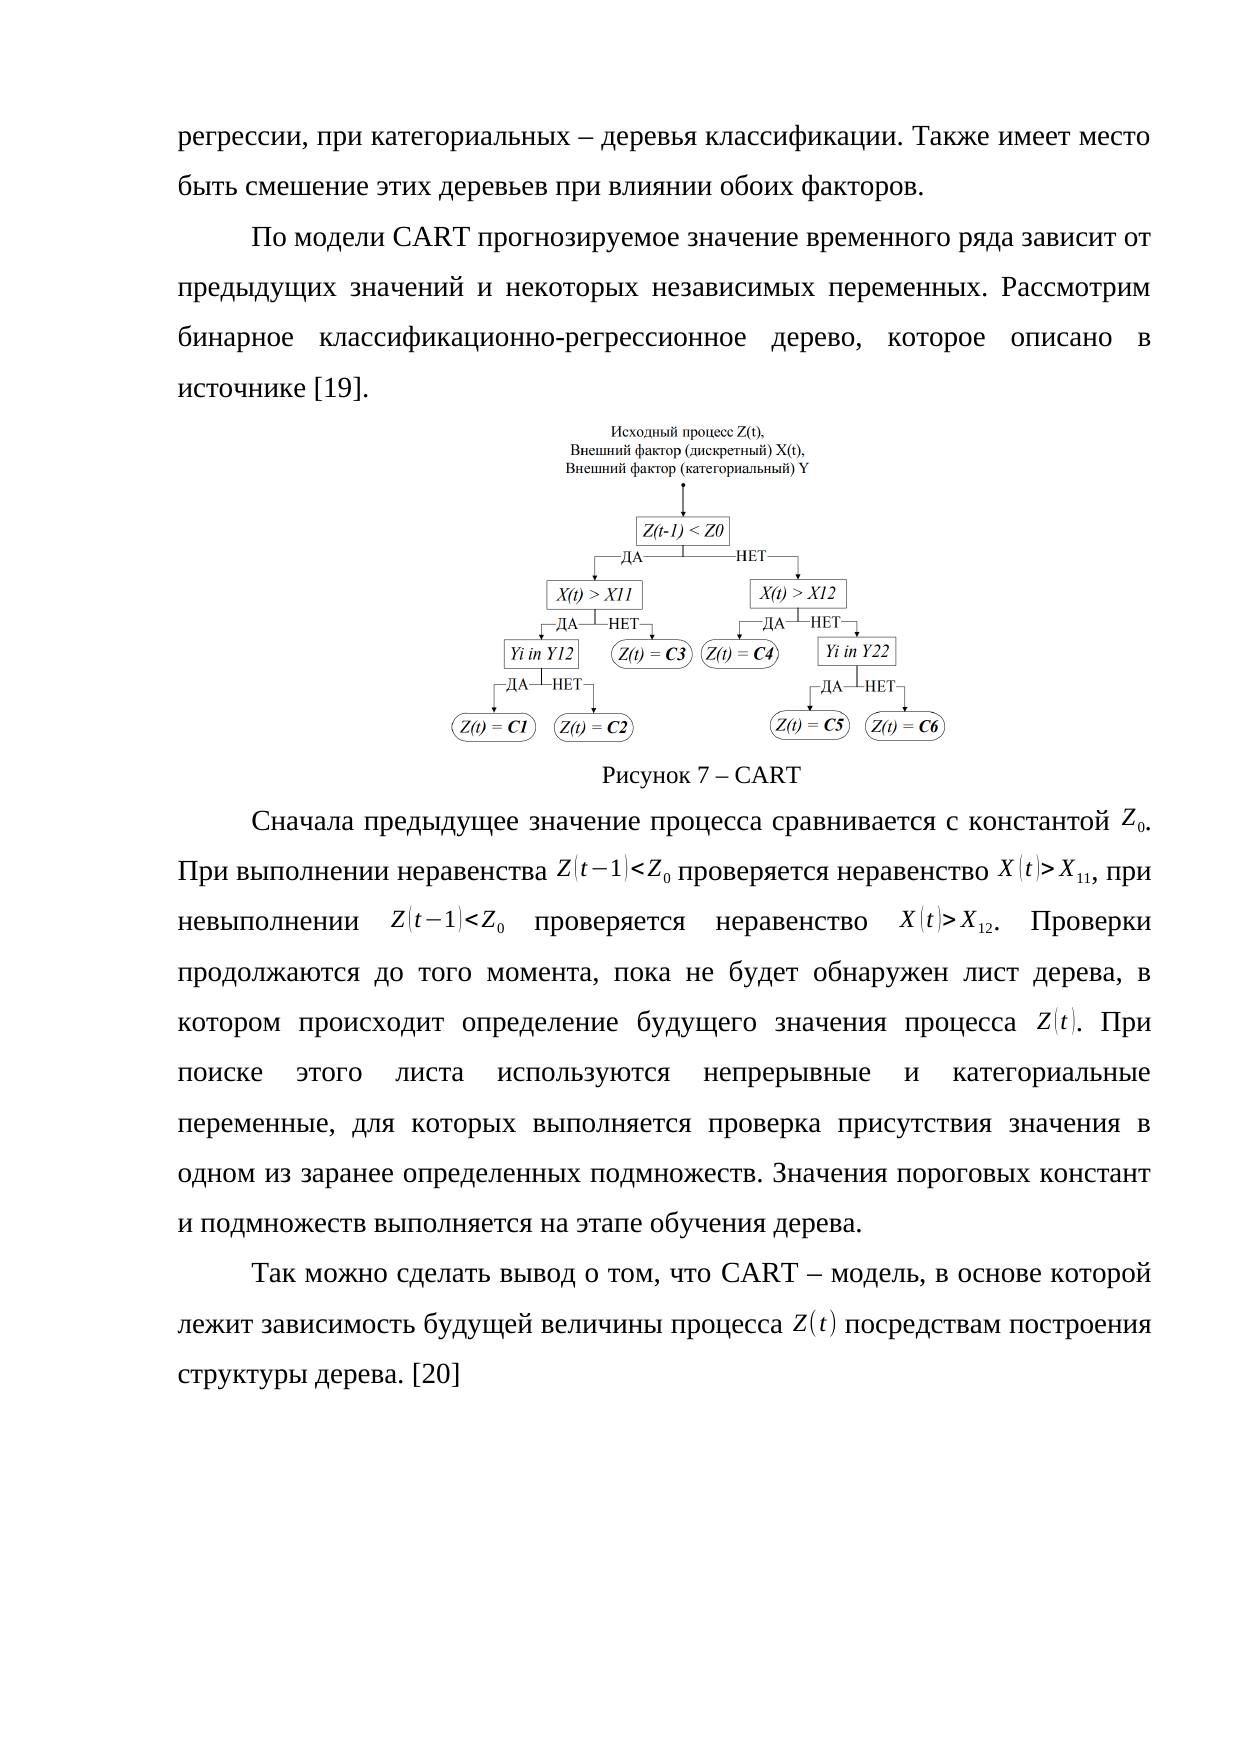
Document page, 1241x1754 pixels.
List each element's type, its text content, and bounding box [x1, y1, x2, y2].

text Сначала предыдущее значение процесса сравнивается с константой . При выполнении неравенства проверяется неравенство , при невыполнении проверяется неравенство . Проверки продолжаются до того момента, пока не будет обнаружен лист дерева, в котором происходит определение будущего значения процесса . При поиске этого листа используются непрерывные и категориальные переменные, для которых выполняется проверка присутствия значения в одном из заранее определенных подмножеств. Значения пороговых констант и подмножеств выполняется на этапе обучения дерева. [177, 803, 1152, 1239]
picture [443, 420, 960, 746]
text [177, 118, 1152, 202]
text Рисунок 7 – CART [177, 760, 1152, 788]
text Так можно сделать вывод о том, что CART – модель, в основе которой лежит зависимость будущей величины процесса посредствам построения структуры дерева. [20] [177, 1256, 1152, 1390]
text По модели CART прогнозируемое значение временного ряда зависит от предыдущих значений и некоторых независимых переменных. Рассмотрим бинарное классификационно-регрессионное дерево, которое описано в источнике [19]. [177, 219, 1152, 403]
